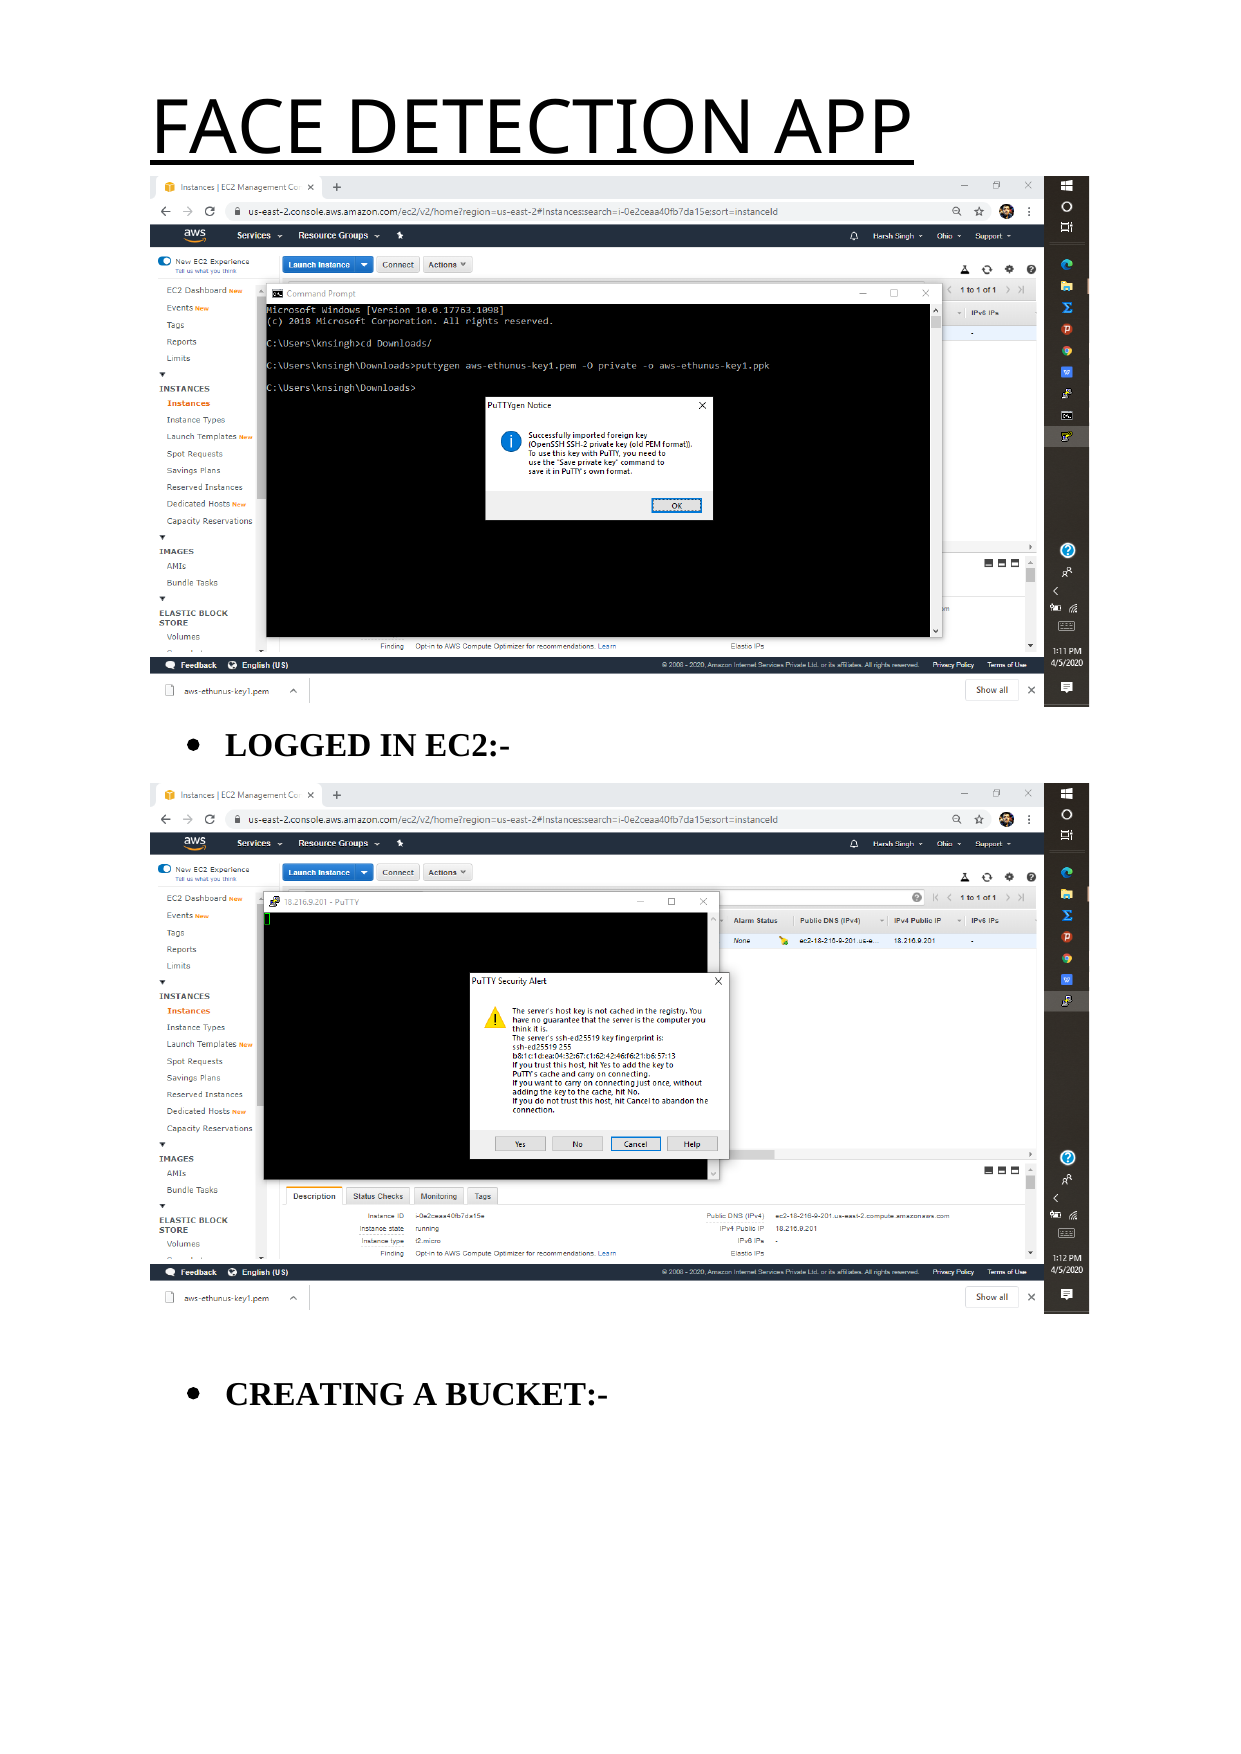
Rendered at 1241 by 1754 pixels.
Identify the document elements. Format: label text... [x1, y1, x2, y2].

picture [150, 176, 1090, 707]
list LOGGED IN EC2:- [187, 725, 1090, 763]
picture [150, 783, 1090, 1314]
list CREATING A BUCKET:- [187, 1374, 1090, 1412]
